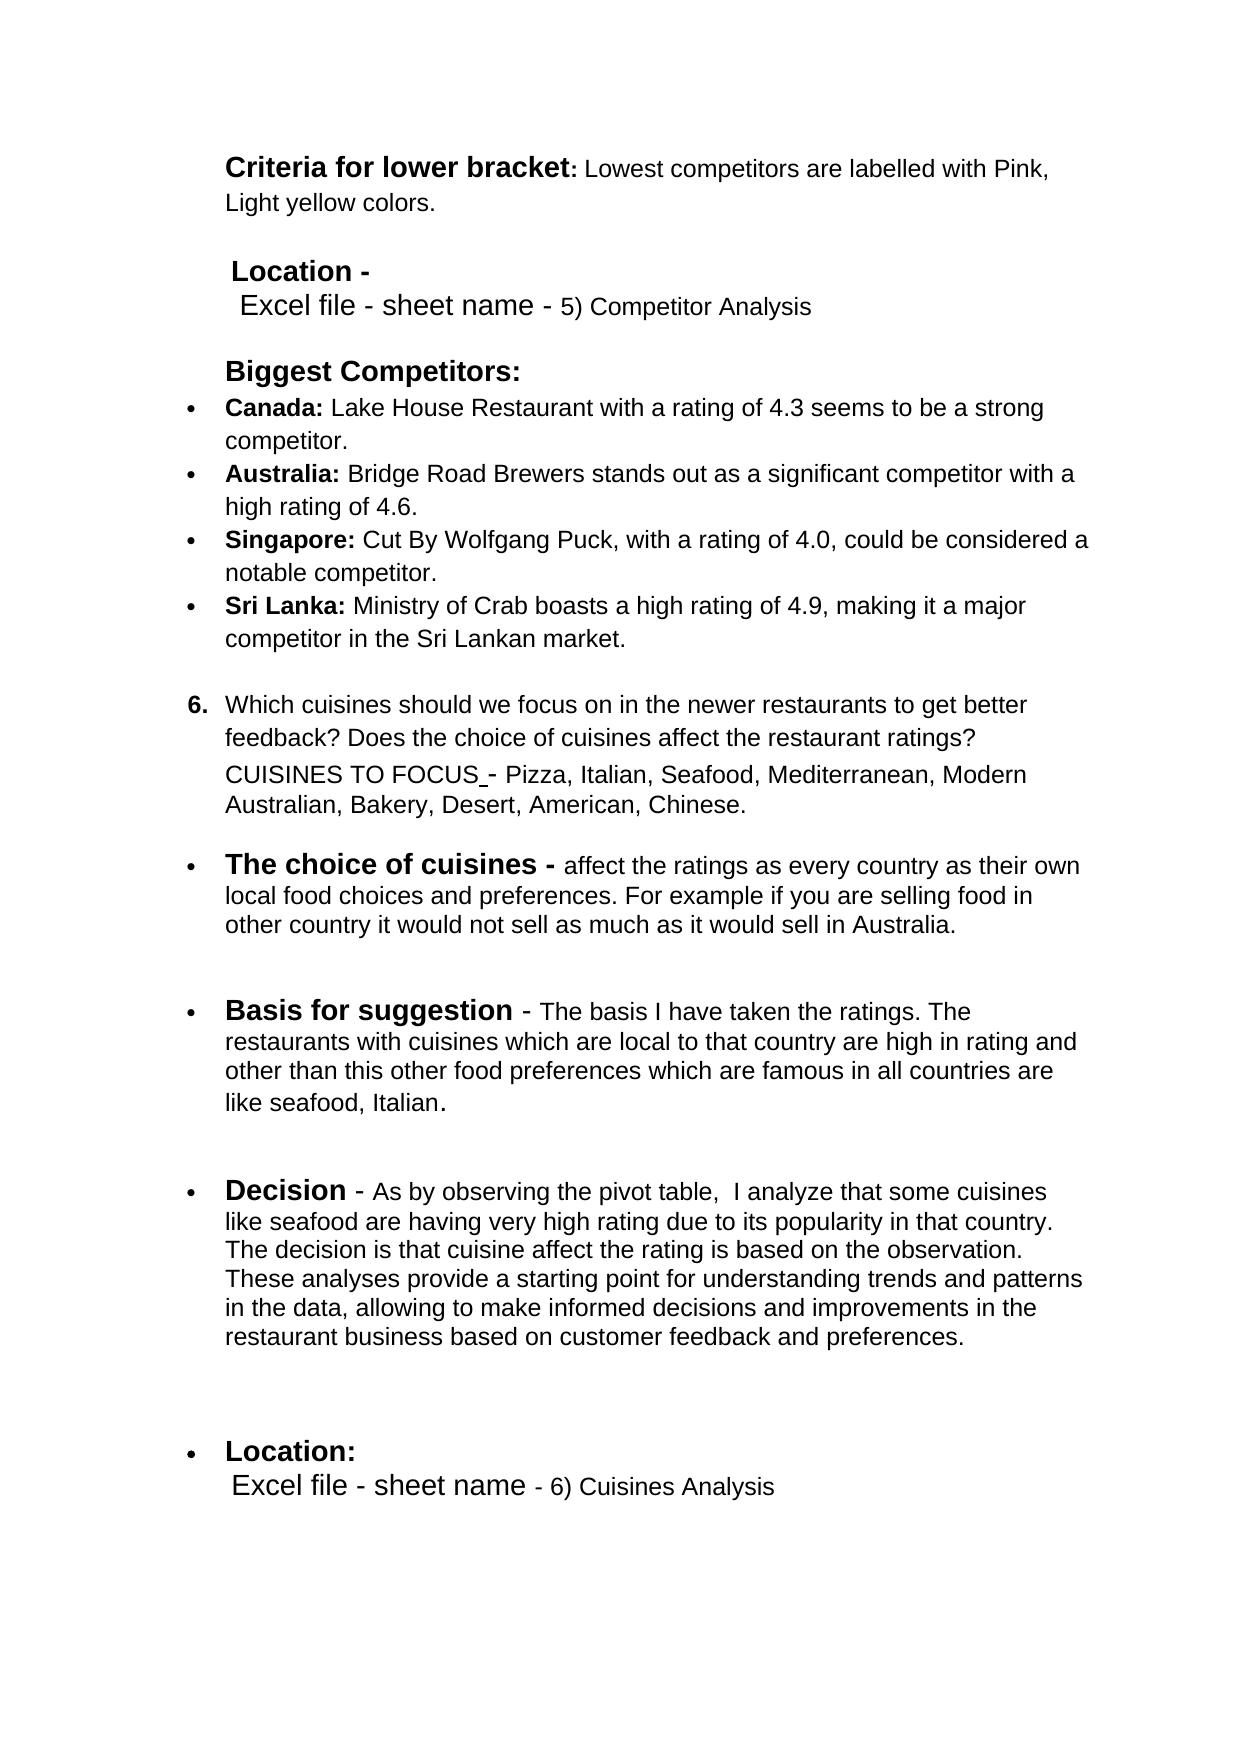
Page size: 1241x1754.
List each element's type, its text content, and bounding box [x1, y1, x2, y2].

text Biggest Competitors: [225, 354, 1090, 388]
list Canada: Lake House Restaurant with a rating of 4.3 seems to be a strong competitor. [187, 393, 1090, 455]
text Location - [150, 254, 1090, 288]
list Sri Lanka: Ministry of Crab boasts a high rating of 4.9, making it a major competitor in the Sri Lankan market. [187, 591, 1090, 653]
text Excel file - sheet name - 6) Cuisines Analysis [150, 1468, 1090, 1501]
list Location: [187, 1434, 1090, 1468]
text Excel file - sheet name - 5) Competitor Analysis [150, 288, 1090, 321]
list Basis for suggestion - The basis I have taken the ratings. The restaurants with cuisines which are local to that country are high in rating and other than this other food preferences which are famous in all countries are like seafood, Italian. [187, 993, 1090, 1118]
list The choice of cuisines - affect the ratings as every country as their own local food choices and preferences. For example if you are selling food in other country it would not sell as much as it would sell in Australia. [187, 847, 1090, 938]
list Australia: Bridge Road Brewers stands out as a significant competitor with a high rating of 4.6. [187, 459, 1090, 521]
list Which cuisines should we focus on in the newer restaurants to get better feedback? Does the choice of cuisines affect the restaurant ratings? [187, 690, 1090, 752]
list Singapore: Cut By Wolfgang Puck, with a rating of 4.0, could be considered a notable competitor. [187, 525, 1090, 587]
text CUISINES TO FOCUS - Pizza, Italian, Seafood, Mediterranean, Modern Australian, Bakery, Desert, American, Chinese. [225, 756, 1090, 818]
list Decision - As by observing the pivot table, I analyze that some cuisines like seafood are having very high rating due to its popularity in that country. The decision is that cuisine affect the rating is based on the observation. These analyses provide a starting point for understanding trends and patterns in the data, allowing to make informed decisions and improvements in the restaurant business based on customer feedback and preferences. [187, 1173, 1090, 1350]
text Criteria for lower bracket: Lowest competitors are labelled with Pink, Light yellow colors. [225, 150, 1090, 217]
